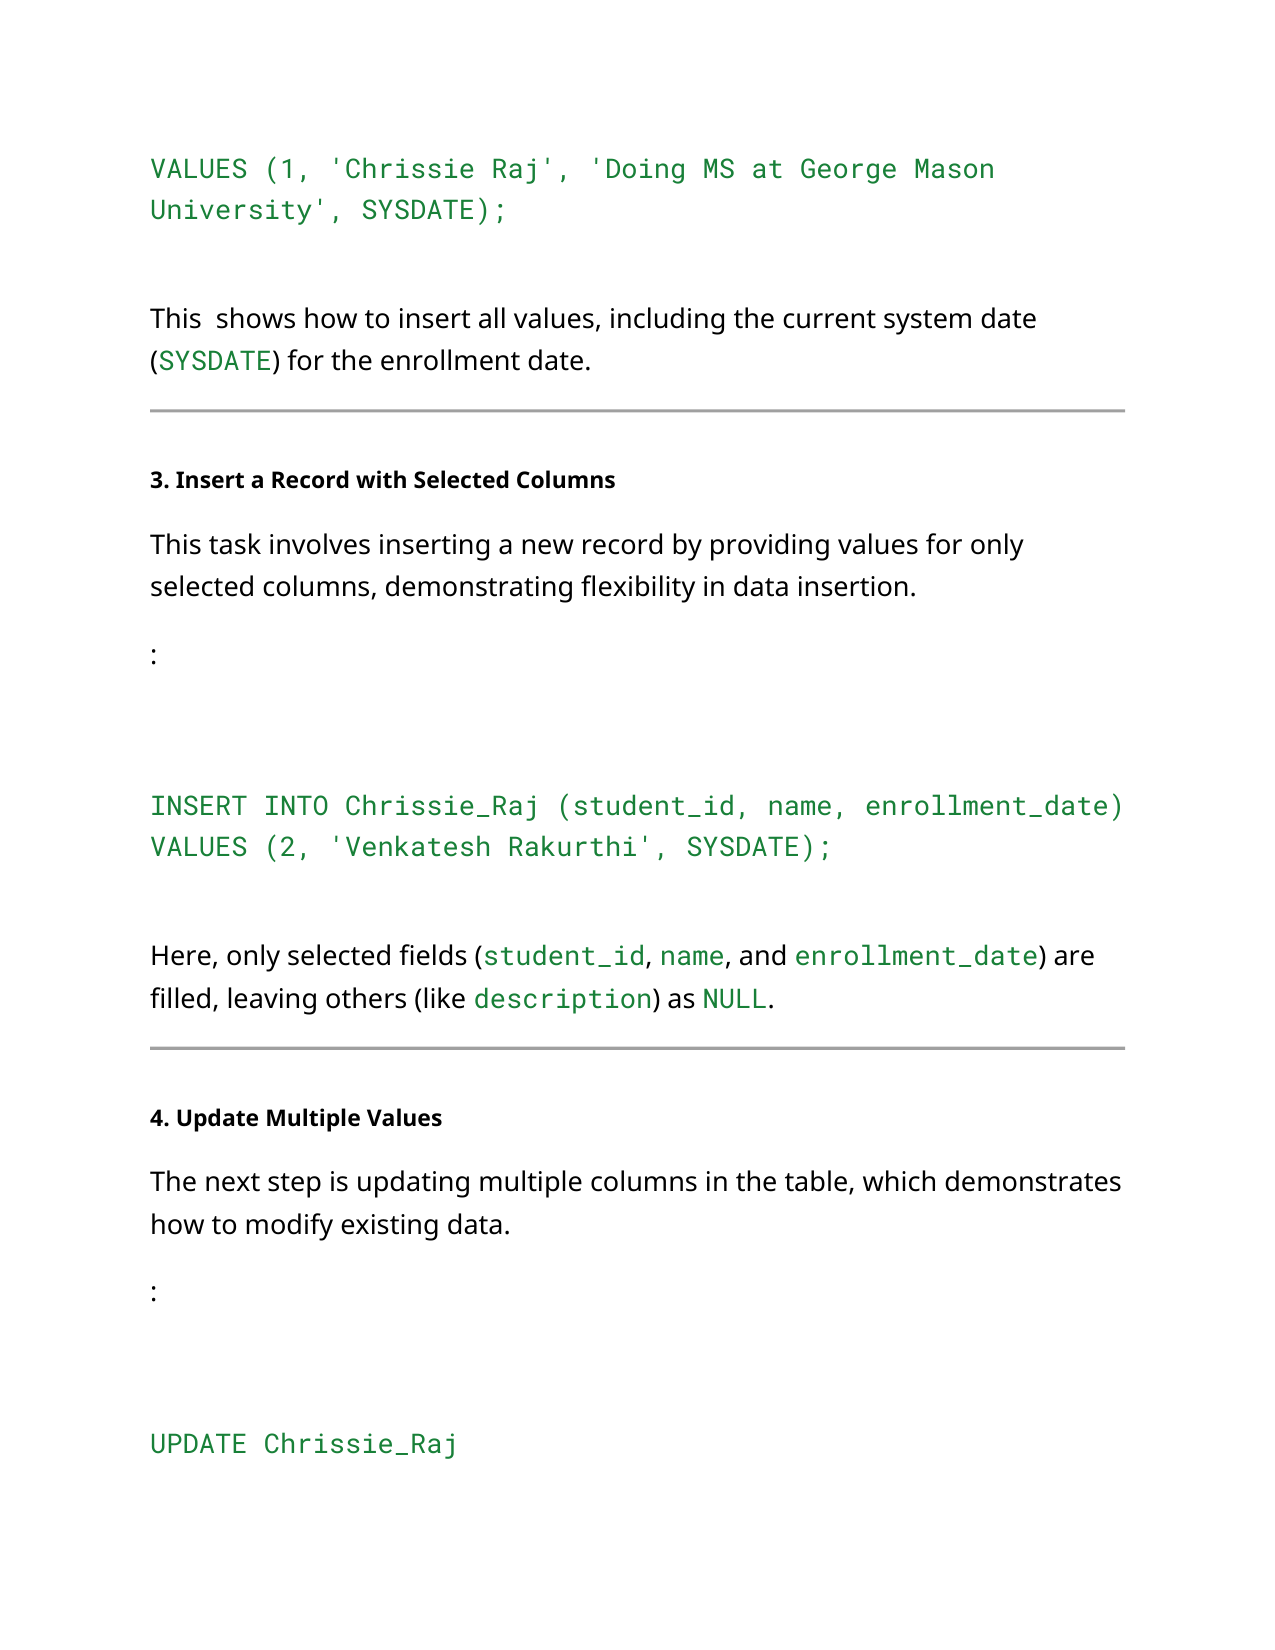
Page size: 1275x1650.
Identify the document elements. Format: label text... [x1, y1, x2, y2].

text : [150, 1273, 1125, 1309]
text INSERT INTO Chrissie_Raj (student_id, name, enrollment_date) [150, 787, 1125, 823]
text The next step is updating multiple columns in the table, which demonstrates how to modify existing data. [150, 1163, 1125, 1242]
text VALUES (2, 'Venkatesh Rakurthi', SYSDATE); [150, 828, 1125, 864]
text UPDATE Chrissie_Raj [150, 1425, 1125, 1461]
subtitle 3. Insert a Record with Selected Columns [150, 464, 1125, 496]
subtitle 4. Update Multiple Values [150, 1102, 1125, 1133]
text VALUES (1, 'Chrissie Raj', 'Doing MS at George Mason University', SYSDATE); [150, 150, 1125, 227]
text This task involves inserting a new record by providing values for only selected columns, demonstrating flexibility in data insertion. [150, 525, 1125, 605]
text Here, only selected fields (student_id, name, and enrollment_date) are filled, leaving others (like description) as NULL. [150, 937, 1125, 1016]
text This shows how to insert all values, including the current system date (SYSDATE) for the enrollment date. [150, 299, 1125, 379]
text : [150, 635, 1125, 672]
